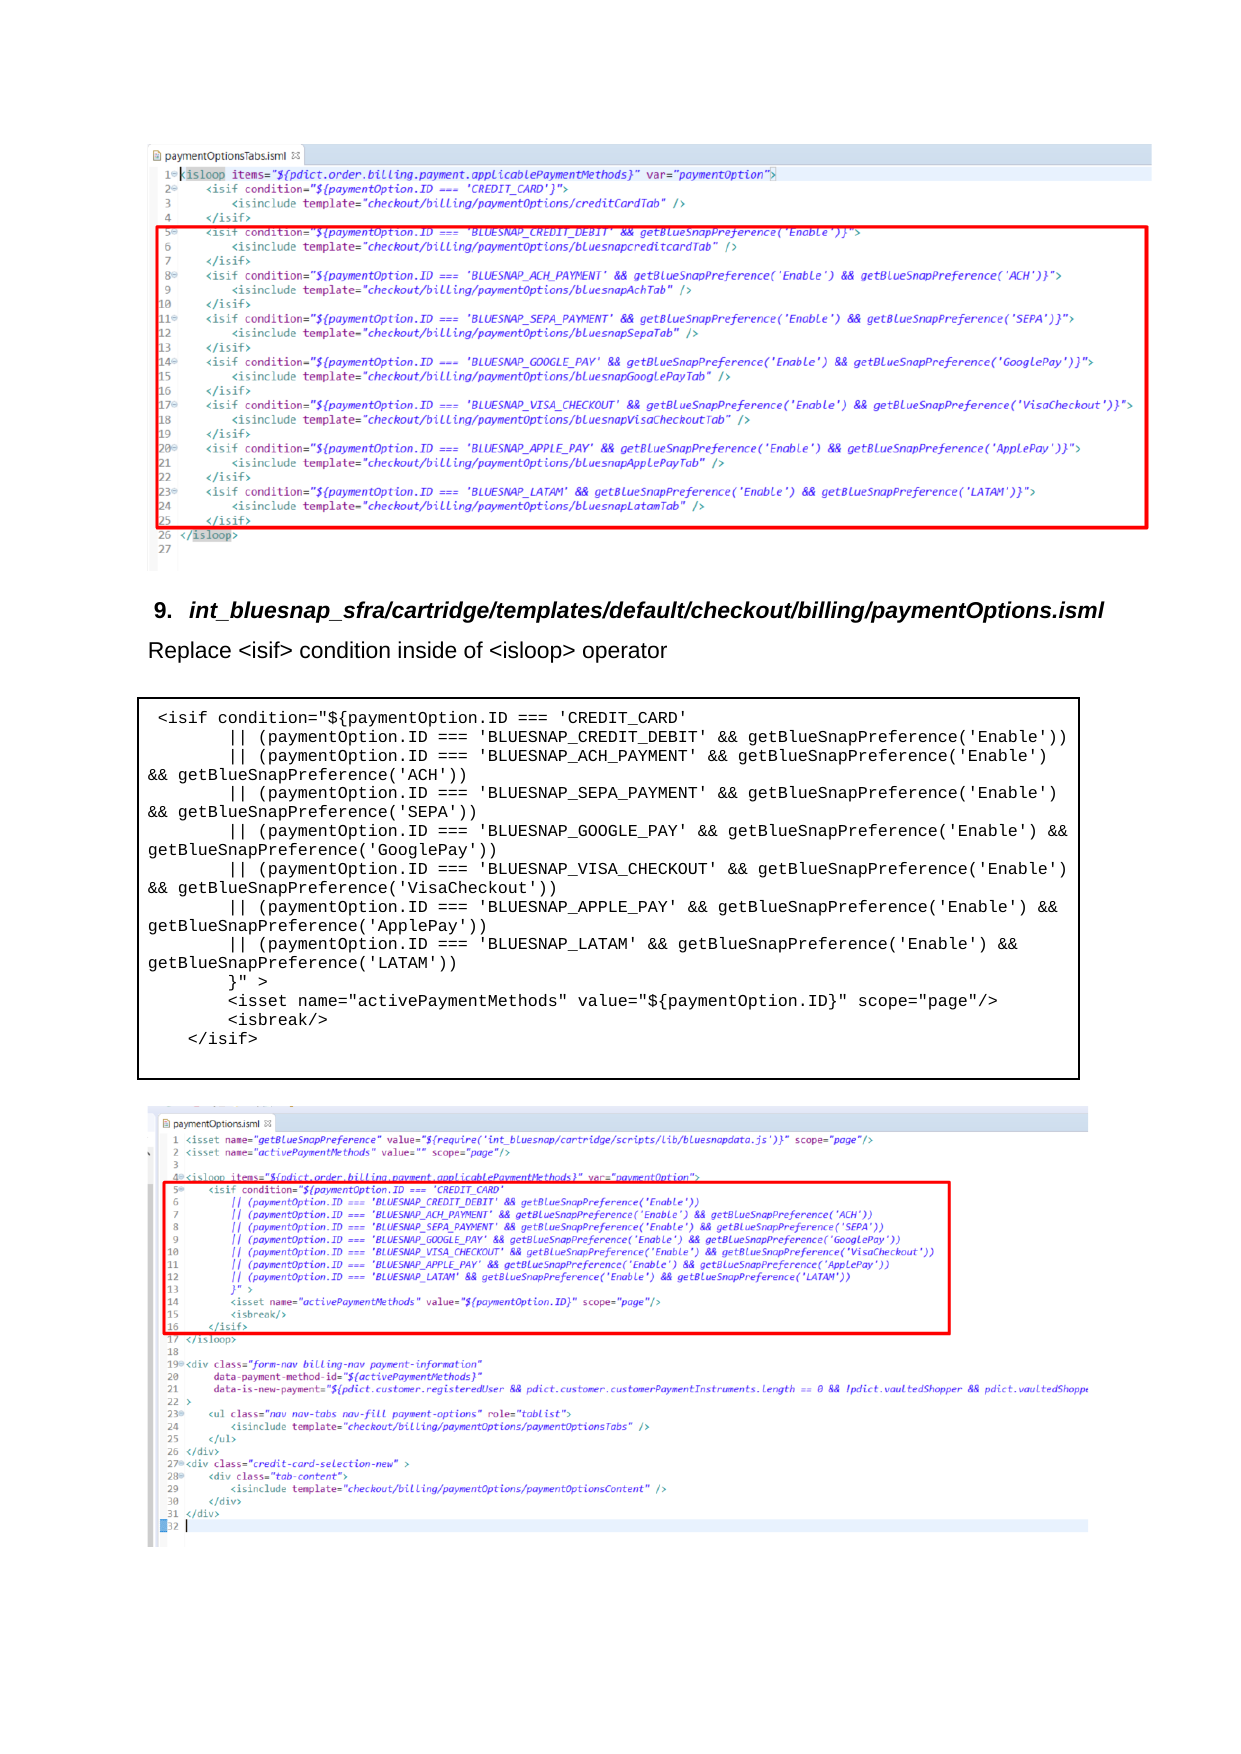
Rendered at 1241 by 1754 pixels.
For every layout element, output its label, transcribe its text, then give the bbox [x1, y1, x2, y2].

picture [147, 1106, 1089, 1547]
picture [147, 144, 1152, 571]
list int_bluesnap_sfra/cartridge/templates/default/checkout/billing/paymentOptions.isml [153, 597, 1152, 624]
table_header <isif condition="${paymentOption.ID === 'CREDIT_CARD' || (paymentOption.ID === 'BLUESNAP_CREDIT_DEBIT' && getBlueSnapPreference('Enable')) || (paymentOption.ID === 'BLUESNAP_ACH_PAYMENT' && getBlueSnapPreference('Enable') && getBlueSnapPreference('ACH')) || (paymentOption.ID === 'BLUESNAP_SEPA_PAYMENT' && getBlueSnapPreference('Enable') && getBlueSnapPreference('SEPA')) || (paymentOption.ID === 'BLUESNAP_GOOGLE_PAY' && getBlueSnapPreference('Enable') && getBlueSnapPreference('GooglePay')) || (paymentOption.ID === 'BLUESNAP_VISA_CHECKOUT' && getBlueSnapPreference('Enable') && getBlueSnapPreference('VisaCheckout')) || (paymentOption.ID === 'BLUESNAP_APPLE_PAY' && getBlueSnapPreference('Enable') && getBlueSnapPreference('ApplePay')) || (paymentOption.ID === 'BLUESNAP_LATAM' && getBlueSnapPreference('Enable') && getBlueSnapPreference('LATAM')) }" > <isset name="activePaymentMethods" value="${paymentOption.ID}" scope="page"/> <isbreak/> </isif> [139, 699, 1078, 1078]
text Replace <isif> condition inside of <isloop> operator [148, 637, 1152, 663]
